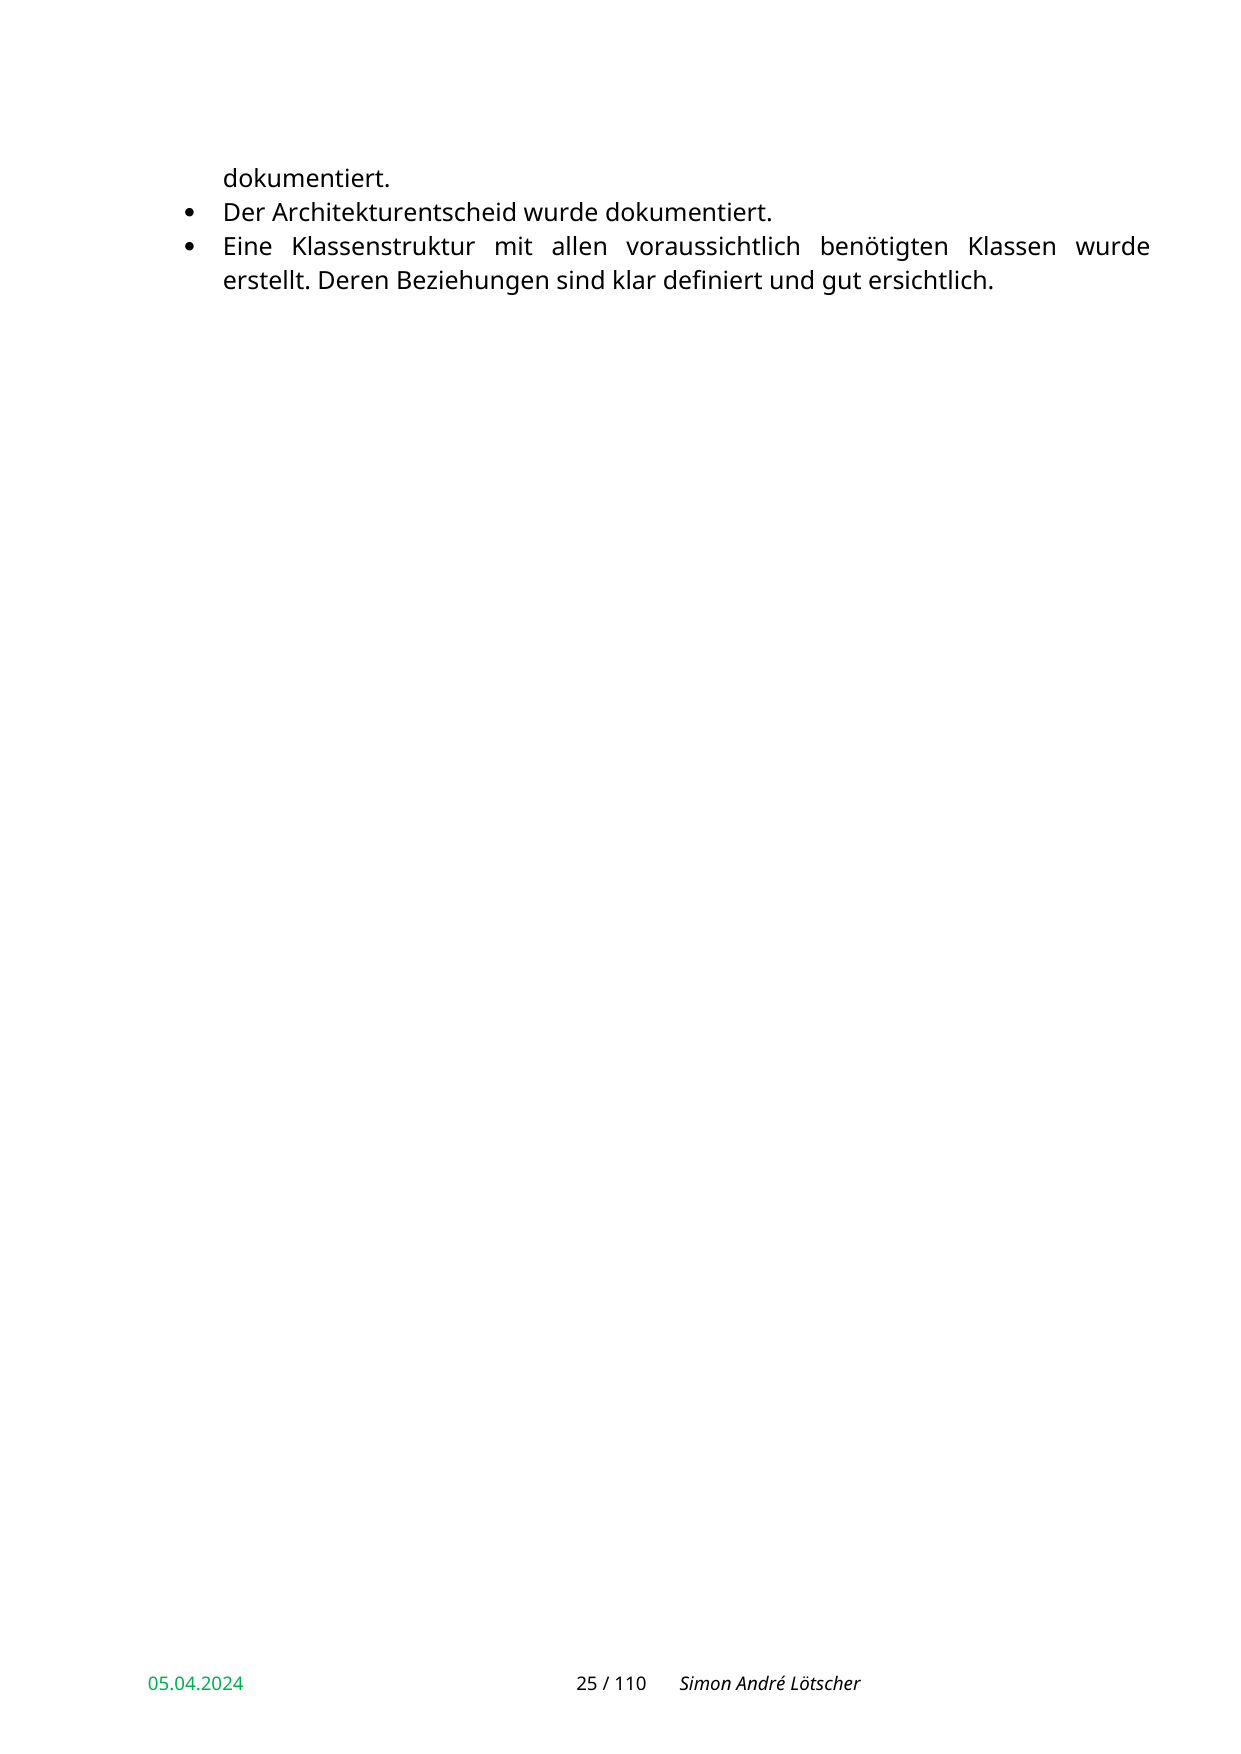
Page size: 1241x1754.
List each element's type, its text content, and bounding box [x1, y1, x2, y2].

list Der Architekturentscheid wurde dokumentiert. [185, 194, 1152, 228]
list Eine Klassenstruktur mit allen voraussichtlich benötigten Klassen wurde erstellt. Deren Beziehungen sind klar definiert und gut ersichtlich. [185, 228, 1152, 297]
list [185, 160, 1152, 194]
